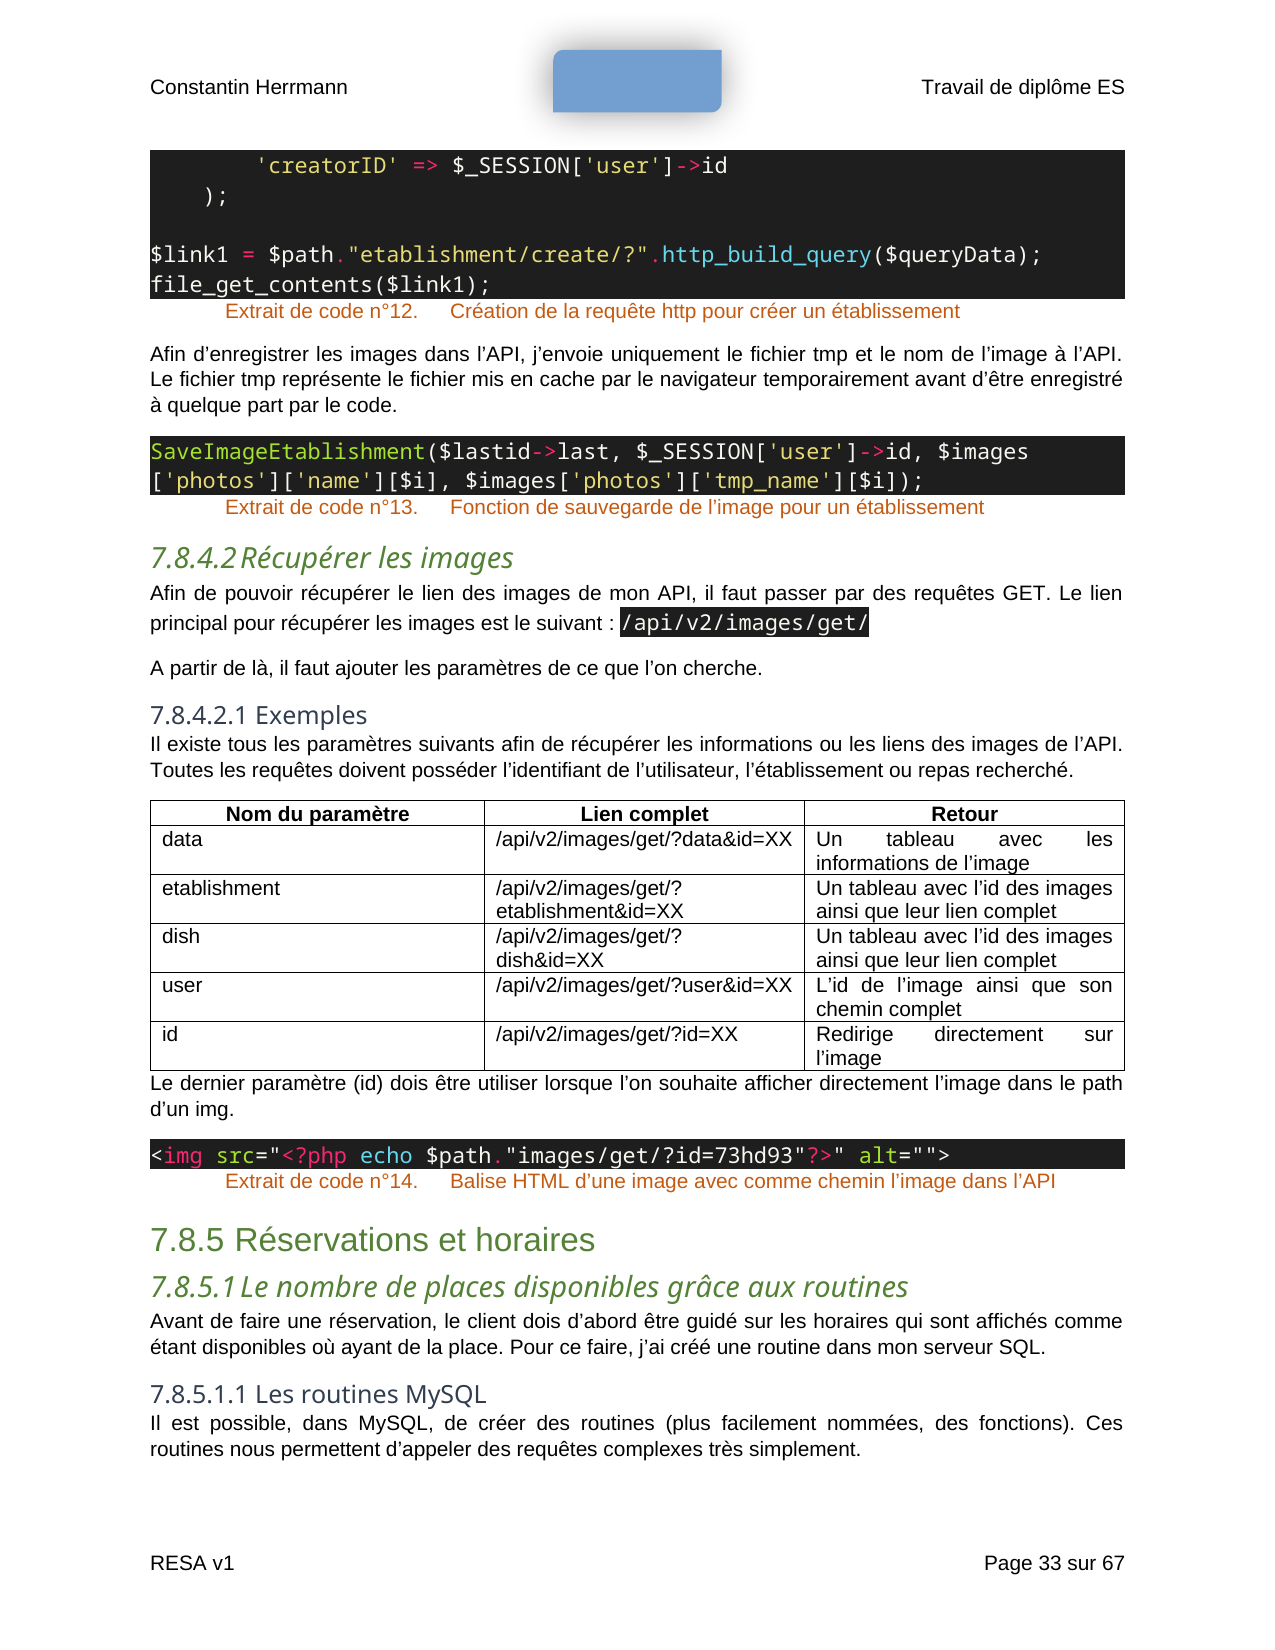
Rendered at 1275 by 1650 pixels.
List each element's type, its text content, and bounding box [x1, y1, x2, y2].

table_header Nom du paramètre [151, 801, 484, 825]
table_cell dish [151, 924, 484, 972]
table_cell /api/v2/images/get/?data&id=XX [485, 826, 804, 874]
table_cell L’id de l’image ainsi que son chemin complet [805, 973, 1124, 1021]
table_cell id [151, 1022, 484, 1070]
text Afin de pouvoir récupérer le lien des images de mon API, il faut passer par des requêtes GET. Le lien principal pour récupérer les images est le suivant : /api/v2/images/get/ [150, 581, 1125, 637]
table_cell Redirige directement sur l’image [805, 1022, 1124, 1070]
subtitle Le nombre de places disponibles grâce aux routines [150, 1266, 1125, 1306]
table_cell Un tableau avec les informations de l’image [805, 826, 1124, 874]
text 'creatorID' => $_SESSION['user']->id [150, 150, 1125, 180]
text Afin d’enregistrer les images dans l’API, j’envoie uniquement le fichier tmp et le nom de l’image à l’API. Le fichier tmp représente le fichier mis en cache par le navigateur temporairement avant d’être enregistré à quelque part par le code. [150, 341, 1125, 417]
table_cell /api/v2/images/get/?user&id=XX [485, 973, 804, 1021]
text file_get_contents($link1); [150, 269, 1125, 299]
text Avant de faire une réservation, le client dois d’abord être guidé sur les horaires qui sont affichés comme étant disponibles où ayant de la place. Pour ce faire, j’ai créé une routine dans mon serveur SQL. [150, 1309, 1125, 1358]
text $link1 = $path."etablishment/create/?".http_build_query($queryData); [150, 239, 1125, 269]
table_header Retour [805, 801, 1124, 825]
table_cell user [151, 973, 484, 1021]
text SaveImageEtablishment($lastid->last, $_SESSION['user']->id, $images['photos']['name'][$i], $images['photos']['tmp_name'][$i]); [150, 436, 1125, 495]
table_cell etablishment [151, 875, 484, 923]
text A partir de là, il faut ajouter les paramètres de ce que l’on cherche. [150, 656, 1125, 679]
text Le dernier paramètre (id) dois être utiliser lorsque l’on souhaite afficher directement l’image dans le path d’un img. [150, 1071, 1125, 1121]
text ); [150, 180, 1125, 209]
table_cell /api/v2/images/get/? dish&id=XX [485, 924, 804, 972]
subtitle Récupérer les images [150, 538, 1125, 577]
text Création de la requête http pour créer un établissement [225, 299, 1125, 323]
text Il est possible, dans MySQL, de créer des routines (plus facilement nommées, des fonctions). Ces routines nous permettent d’appeler des requêtes complexes très simplement. [150, 1411, 1125, 1461]
table_cell data [151, 826, 484, 874]
text Il existe tous les paramètres suivants afin de récupérer les informations ou les liens des images de l’API. Toutes les requêtes doivent posséder l’identifiant de l’utilisateur, l’établissement ou repas recherché. [150, 732, 1125, 782]
text Fonction de sauvegarde de l’image pour un établissement [225, 495, 1125, 519]
table_cell /api/v2/images/get/? etablishment&id=XX [485, 875, 804, 923]
subtitle Les routines MySQL [150, 1377, 1125, 1411]
table_cell /api/v2/images/get/?id=XX [485, 1022, 804, 1070]
table_cell Un tableau avec l’id des images ainsi que leur lien complet [805, 924, 1124, 972]
text Balise HTML d’une image avec comme chemin l’image dans l’API [225, 1169, 1125, 1193]
subtitle Exemples [150, 698, 1125, 732]
text <img src="<?php echo $path."images/get/?id=73hd93"?>" alt=""> [150, 1139, 1125, 1169]
table_header Lien complet [485, 801, 804, 825]
table_cell Un tableau avec l’id des images ainsi que leur lien complet [805, 875, 1124, 923]
text Réservations et horaires [150, 1220, 1125, 1259]
